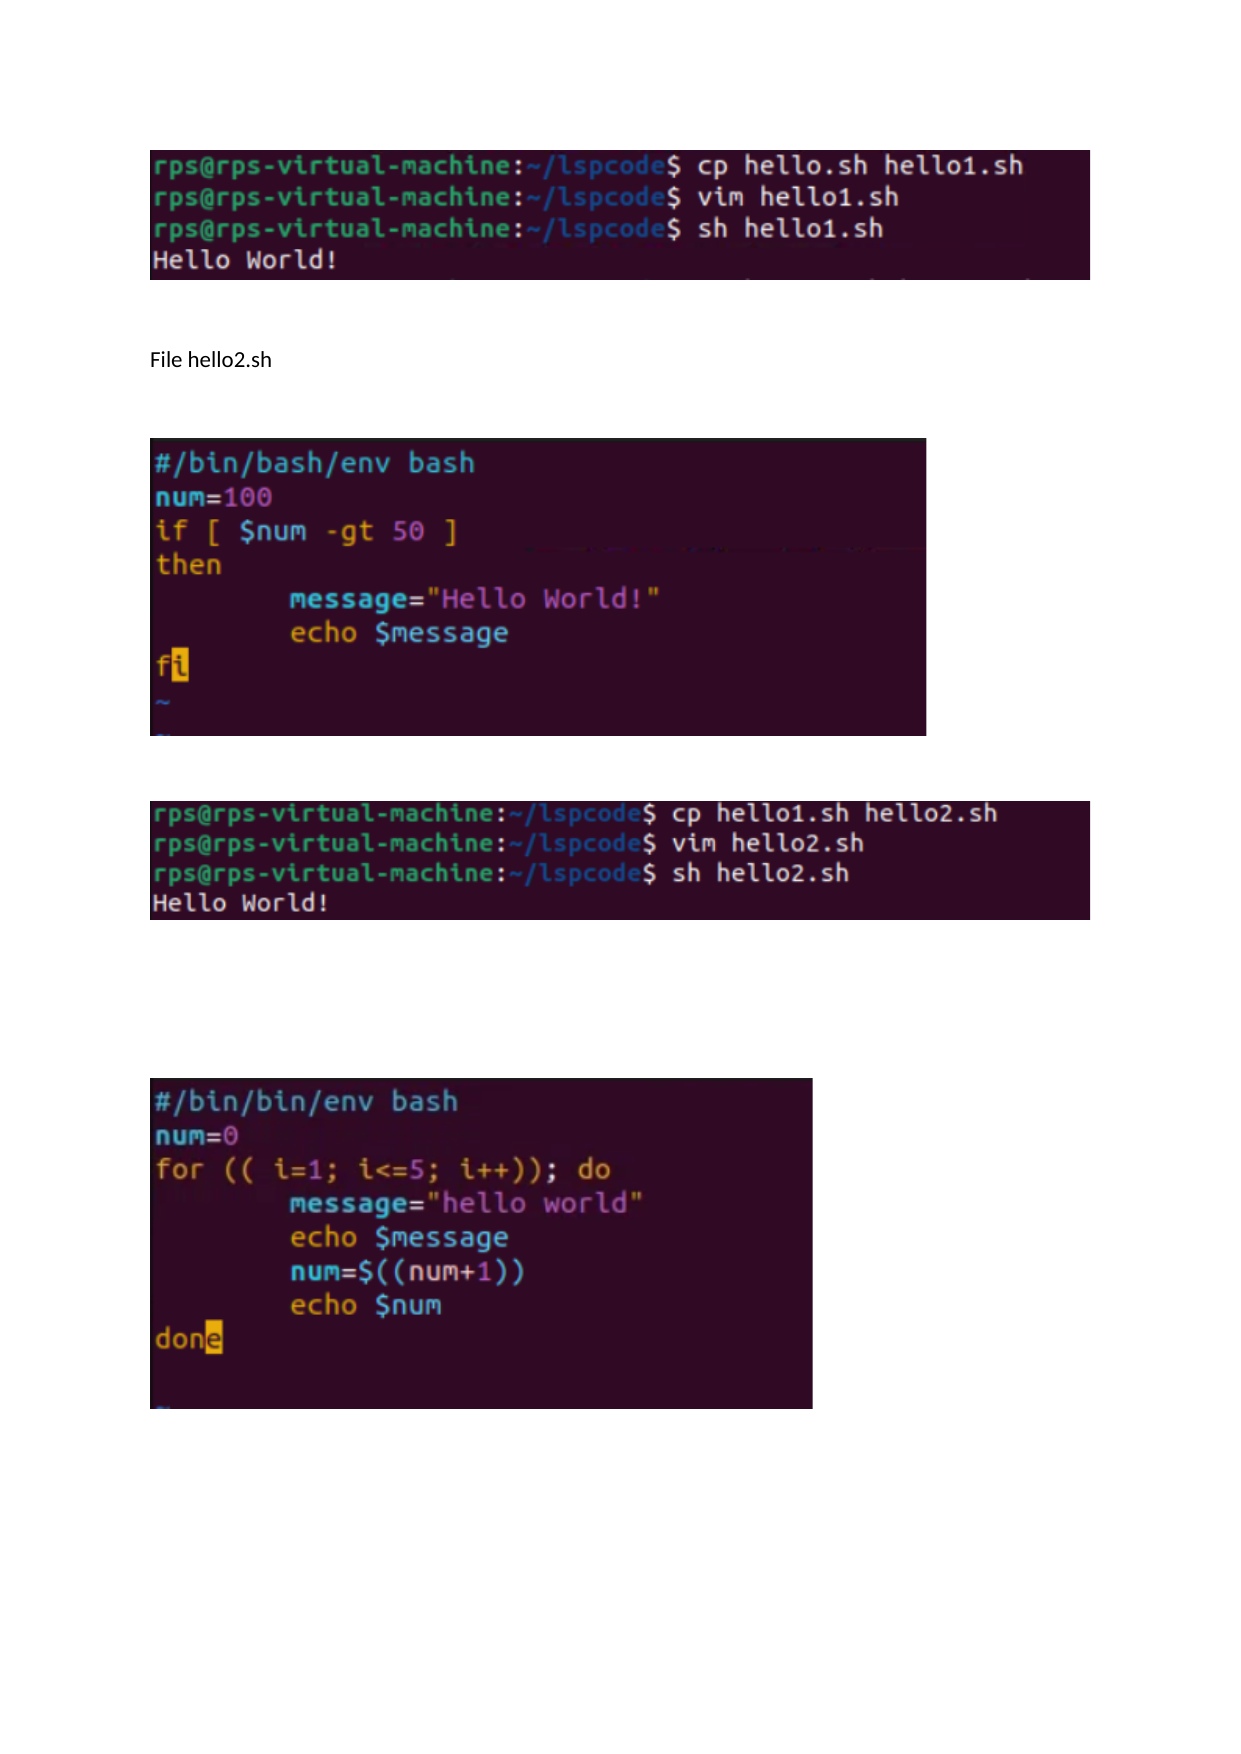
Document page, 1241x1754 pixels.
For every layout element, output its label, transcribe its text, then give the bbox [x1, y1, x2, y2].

picture [150, 438, 927, 736]
picture [150, 801, 1091, 920]
text File hello2.sh [150, 345, 1090, 373]
picture [150, 1078, 813, 1409]
picture [150, 150, 1091, 280]
